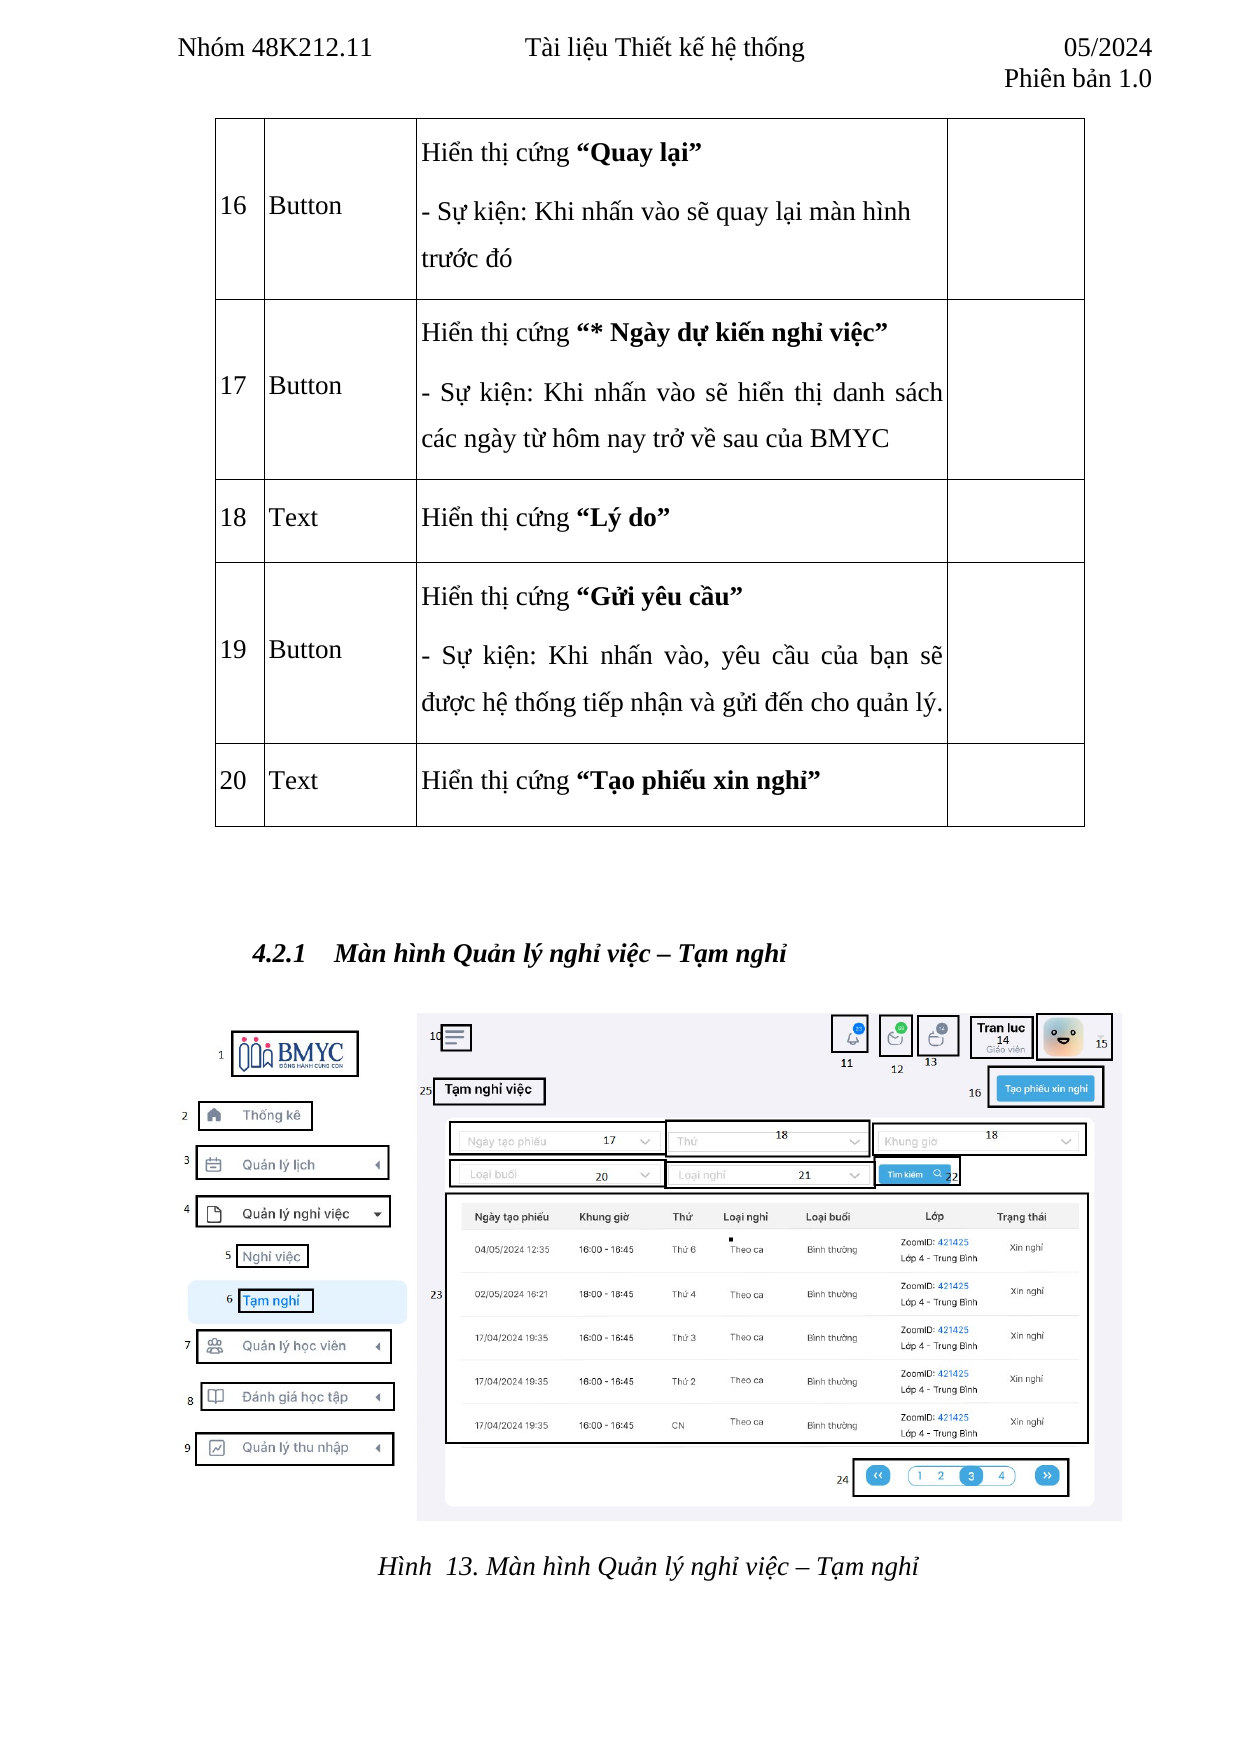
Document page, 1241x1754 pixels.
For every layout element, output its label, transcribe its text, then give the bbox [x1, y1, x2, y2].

table_cell Button [265, 563, 416, 743]
table_cell [948, 119, 1084, 299]
table_cell [948, 744, 1084, 826]
picture [177, 1013, 1123, 1521]
table_cell 19 [216, 563, 264, 743]
table_cell [948, 300, 1084, 479]
table_cell 20 [216, 744, 264, 826]
subtitle Màn hình Quản lý nghỉ việc – Tạm nghỉ [177, 937, 1122, 968]
table_cell Text [265, 744, 416, 826]
table_cell 16 [216, 119, 264, 299]
table_cell Hiển thị cứng “Tạo phiếu xin nghỉ” [417, 744, 947, 826]
table_cell Hiển thị cứng “* Ngày dự kiến nghỉ việc” - Sự kiện: Khi nhấn vào sẽ hiển thị danh sách các ngày từ hôm nay trở về sau của BMYC [417, 300, 947, 479]
table_cell Hiển thị cứng “Lý do” [417, 480, 947, 562]
table_cell 17 [216, 300, 264, 479]
table_cell Button [265, 119, 416, 299]
table_cell [948, 480, 1084, 562]
table_cell 18 [216, 480, 264, 562]
table_cell Text [265, 480, 416, 562]
table_cell Hiển thị cứng “Quay lại” - Sự kiện: Khi nhấn vào sẽ quay lại màn hình trước đó [417, 119, 947, 299]
table_cell Button [265, 300, 416, 479]
table_cell Hiển thị cứng “Gửi yêu cầu” - Sự kiện: Khi nhấn vào, yêu cầu của bạn sẽ được hệ thống tiếp nhận và gửi đến cho quản lý. [417, 563, 947, 743]
table_cell [948, 563, 1084, 743]
